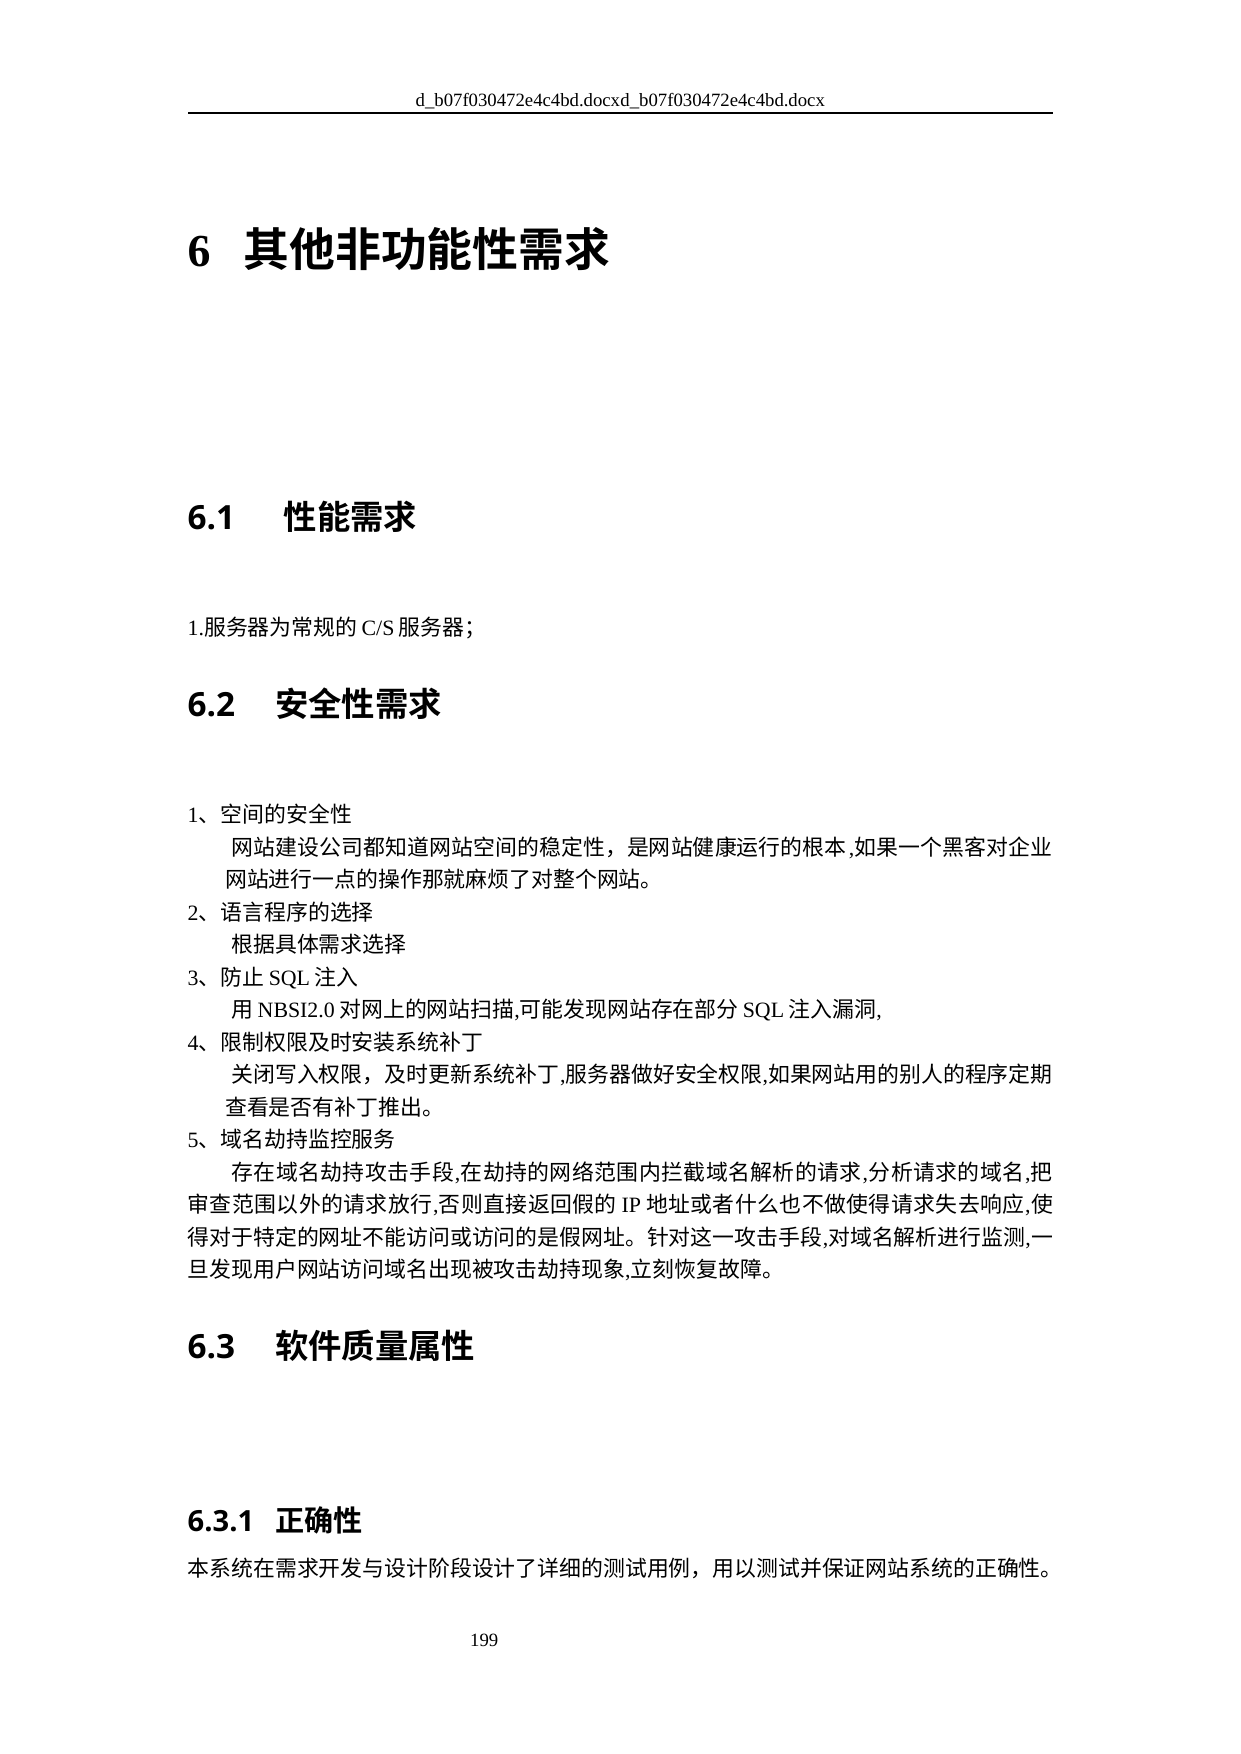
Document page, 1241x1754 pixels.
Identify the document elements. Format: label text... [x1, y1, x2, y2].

text 根据具体需求选择 [187, 927, 1053, 959]
text 用NBSI2.0对网上的网站扫描,可能发现网站存在部分SQL注入漏洞, [187, 992, 1053, 1024]
list 网站建设公司都知道网站空间的稳定性，是网站健康运行的根本,如果一个黑客对企业网站进行一点的操作那就麻烦了对整个网站。 [225, 829, 1053, 894]
subtitle 软件质量属性 [187, 1311, 1053, 1376]
subtitle 其他非功能性需求 [187, 197, 1053, 295]
text 1.服务器为常规的C/S服务器； [187, 610, 1053, 642]
subtitle 性能需求 [187, 482, 1053, 547]
text 3、防止SQL注入 [187, 959, 1053, 992]
list 关闭写入权限，及时更新系统补丁,服务器做好安全权限,如果网站用的别人的程序定期查看是否有补丁推出。 [225, 1057, 1053, 1122]
text 本系统在需求开发与设计阶段设计了详细的测试用例，用以测试并保证网站系统的正确性。 [187, 1551, 1053, 1583]
text 存在域名劫持攻击手段,在劫持的网络范围内拦截域名解析的请求,分析请求的域名,把审查范围以外的请求放行,否则直接返回假的IP地址或者什么也不做使得请求失去响应,使得对于特定的网址不能访问或访问的是假网址。针对这一攻击手段,对域名解析进行监测,一旦发现用户网站访问域名出现被攻击劫持现象,立刻恢复故障。 [187, 1154, 1053, 1284]
text 1、空间的安全性 [187, 797, 1053, 829]
text 5、域名劫持监控服务 [187, 1122, 1053, 1154]
subtitle 正确性 [187, 1486, 1053, 1551]
text 2、语言程序的选择 [187, 894, 1053, 927]
subtitle 安全性需求 [187, 669, 1053, 734]
text 4、限制权限及时安装系统补丁 [187, 1024, 1053, 1057]
